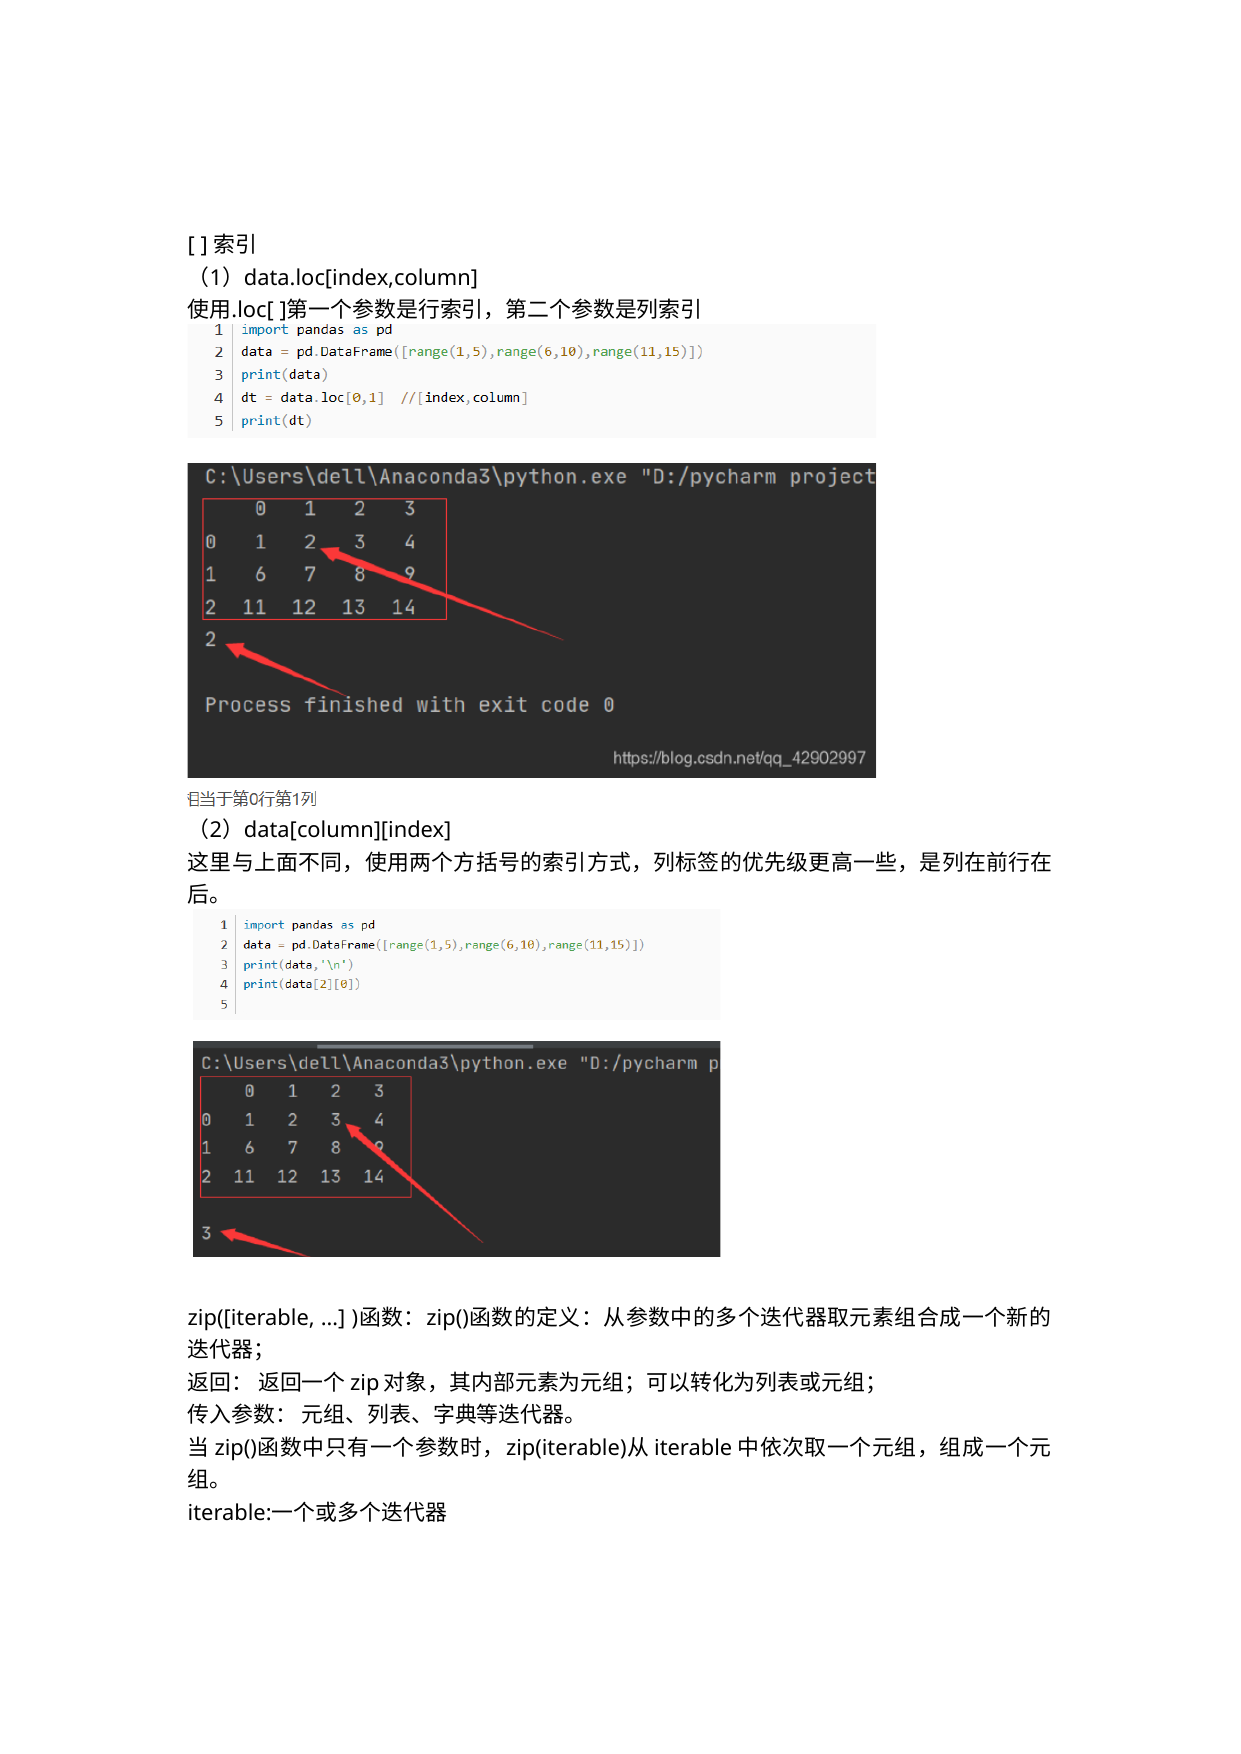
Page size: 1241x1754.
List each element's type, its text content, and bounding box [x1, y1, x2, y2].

text 当zip()函数中只有一个参数时，zip(iterable)从iterable中依次取一个元组，组成一个元组。 [187, 1429, 1053, 1494]
text 传入参数： 元组、列表、字典等迭代器。 [187, 1397, 1053, 1429]
text zip([iterable, …] )函数：zip()函数的定义：从参数中的多个迭代器取元素组合成一个新的迭代器； [187, 1299, 1053, 1364]
text 使用.loc[ ]第一个参数是行索引，第二个参数是列索引 [187, 292, 1053, 324]
text [ ] 索引 [187, 227, 1053, 259]
text 这里与上面不同，使用两个方括号的索引方式，列标签的优先级更高一些，是列在前行在后。 [187, 844, 1053, 909]
text （2）data[column][index] [187, 812, 1053, 844]
text iterable:一个或多个迭代器 [187, 1494, 1053, 1527]
text （1）data.loc[index,column] [187, 259, 1053, 292]
text 返回： 返回一个zip对象，其内部元素为元组；可以转化为列表或元组； [187, 1364, 1053, 1397]
